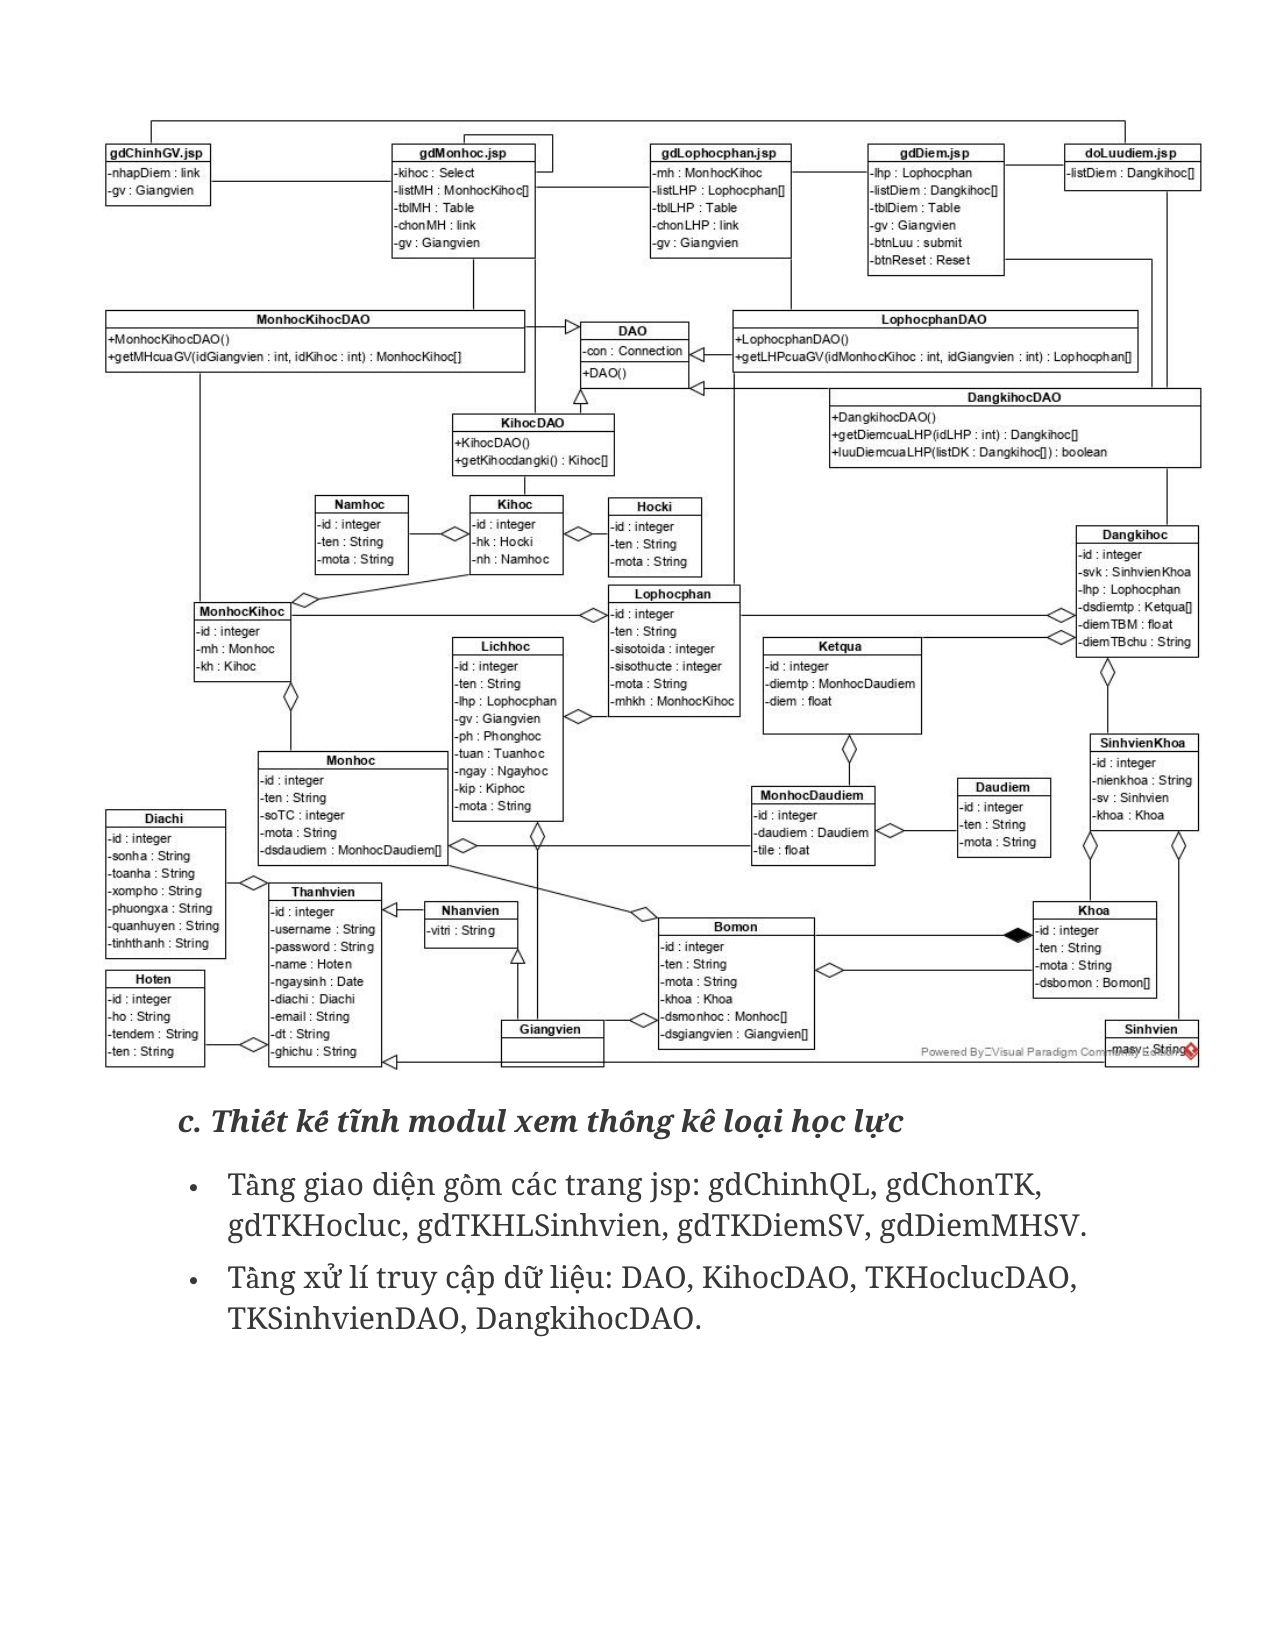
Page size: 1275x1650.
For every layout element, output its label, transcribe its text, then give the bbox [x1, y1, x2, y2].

list Tầng giao diện gồm các trang jsp: gdChinhQL, gdChonTK, gdTKHocluc, gdTKHLSinhvien, gdTKDiemSV, gdDiemMHSV. [190, 1163, 1157, 1245]
picture [103, 118, 1205, 1071]
list Tầng xử lí truy cập dữ liệu: DAO, KihocDAO, TKHoclucDAO, TKSinhvienDAO, DangkihocDAO. [190, 1256, 1157, 1338]
text c. Thiết kế tĩnh modul xem thống kê loại học lực [177, 1100, 1157, 1141]
